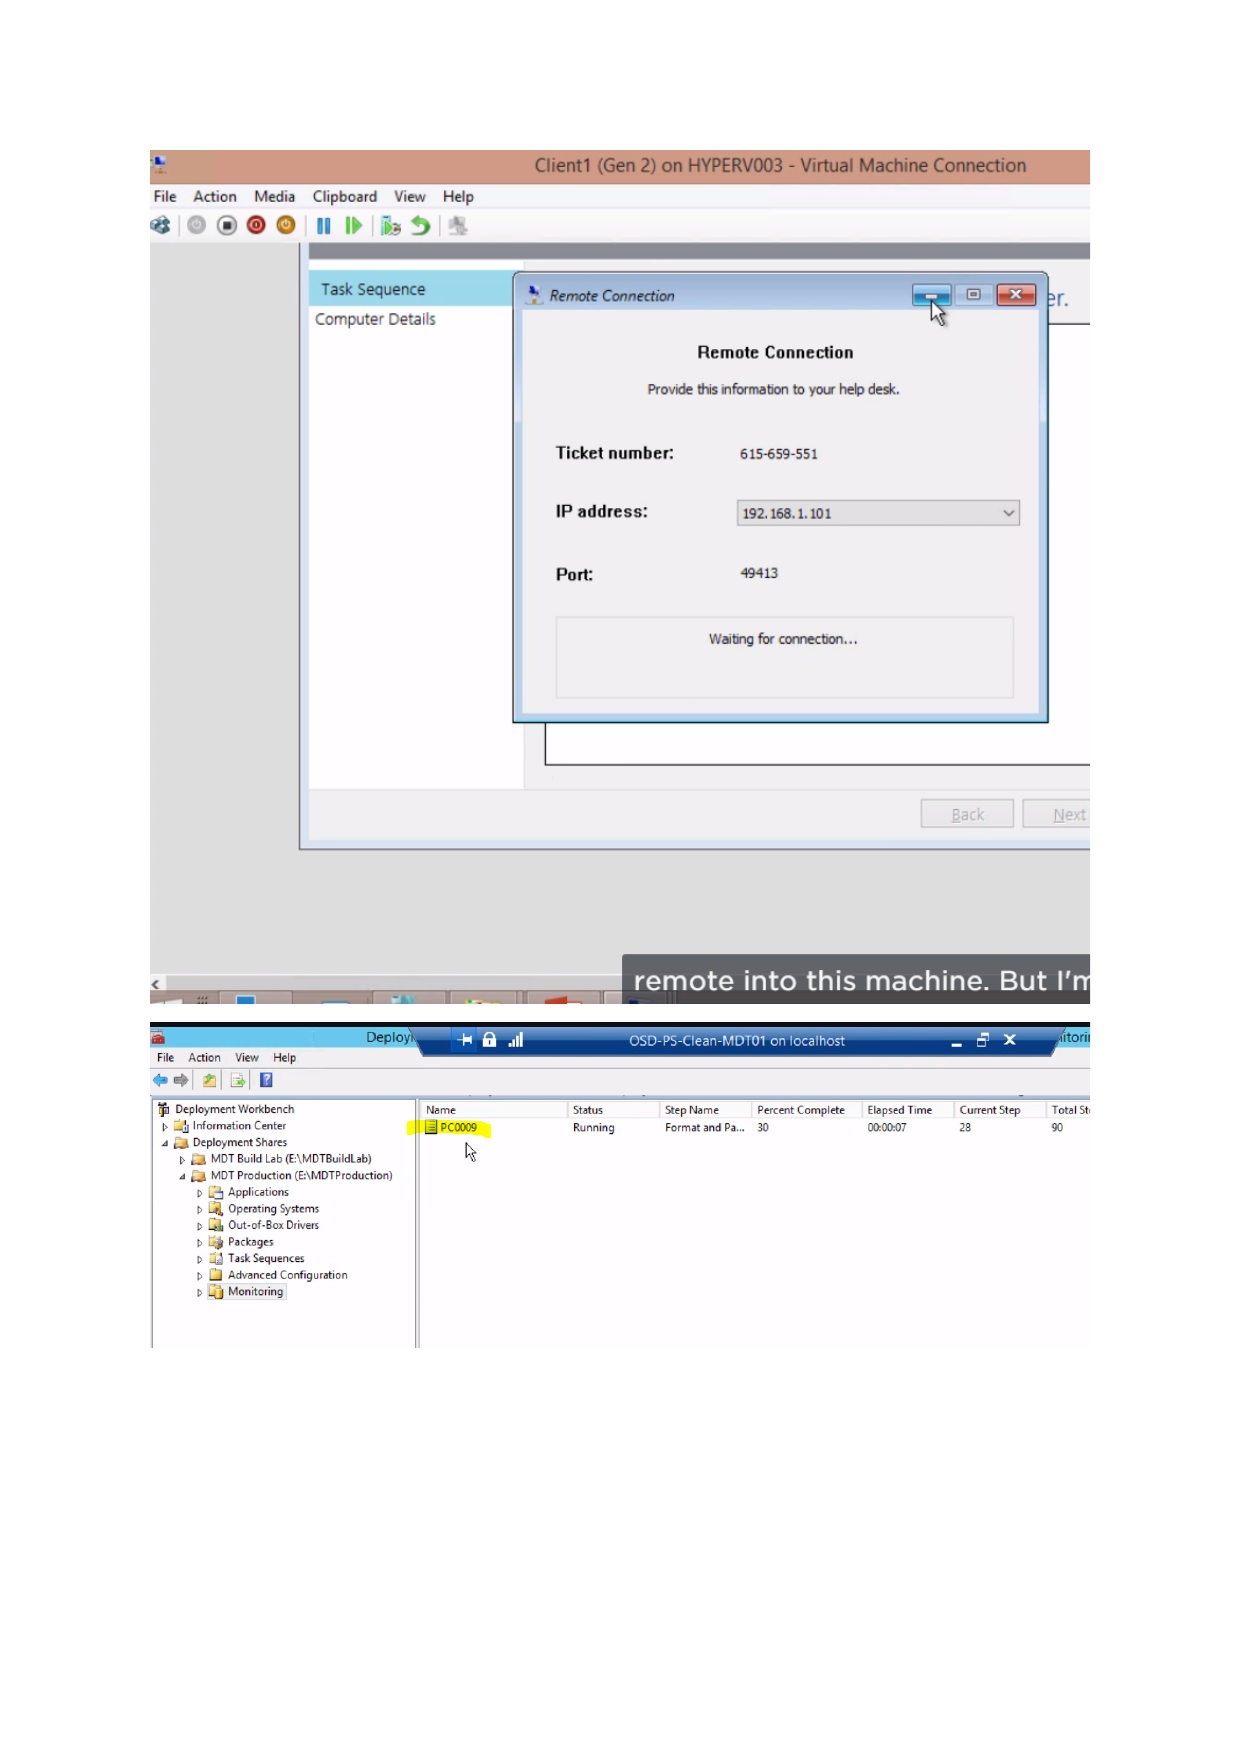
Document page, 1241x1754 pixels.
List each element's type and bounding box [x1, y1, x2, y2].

picture [150, 1022, 1091, 1348]
picture [150, 150, 1091, 1004]
